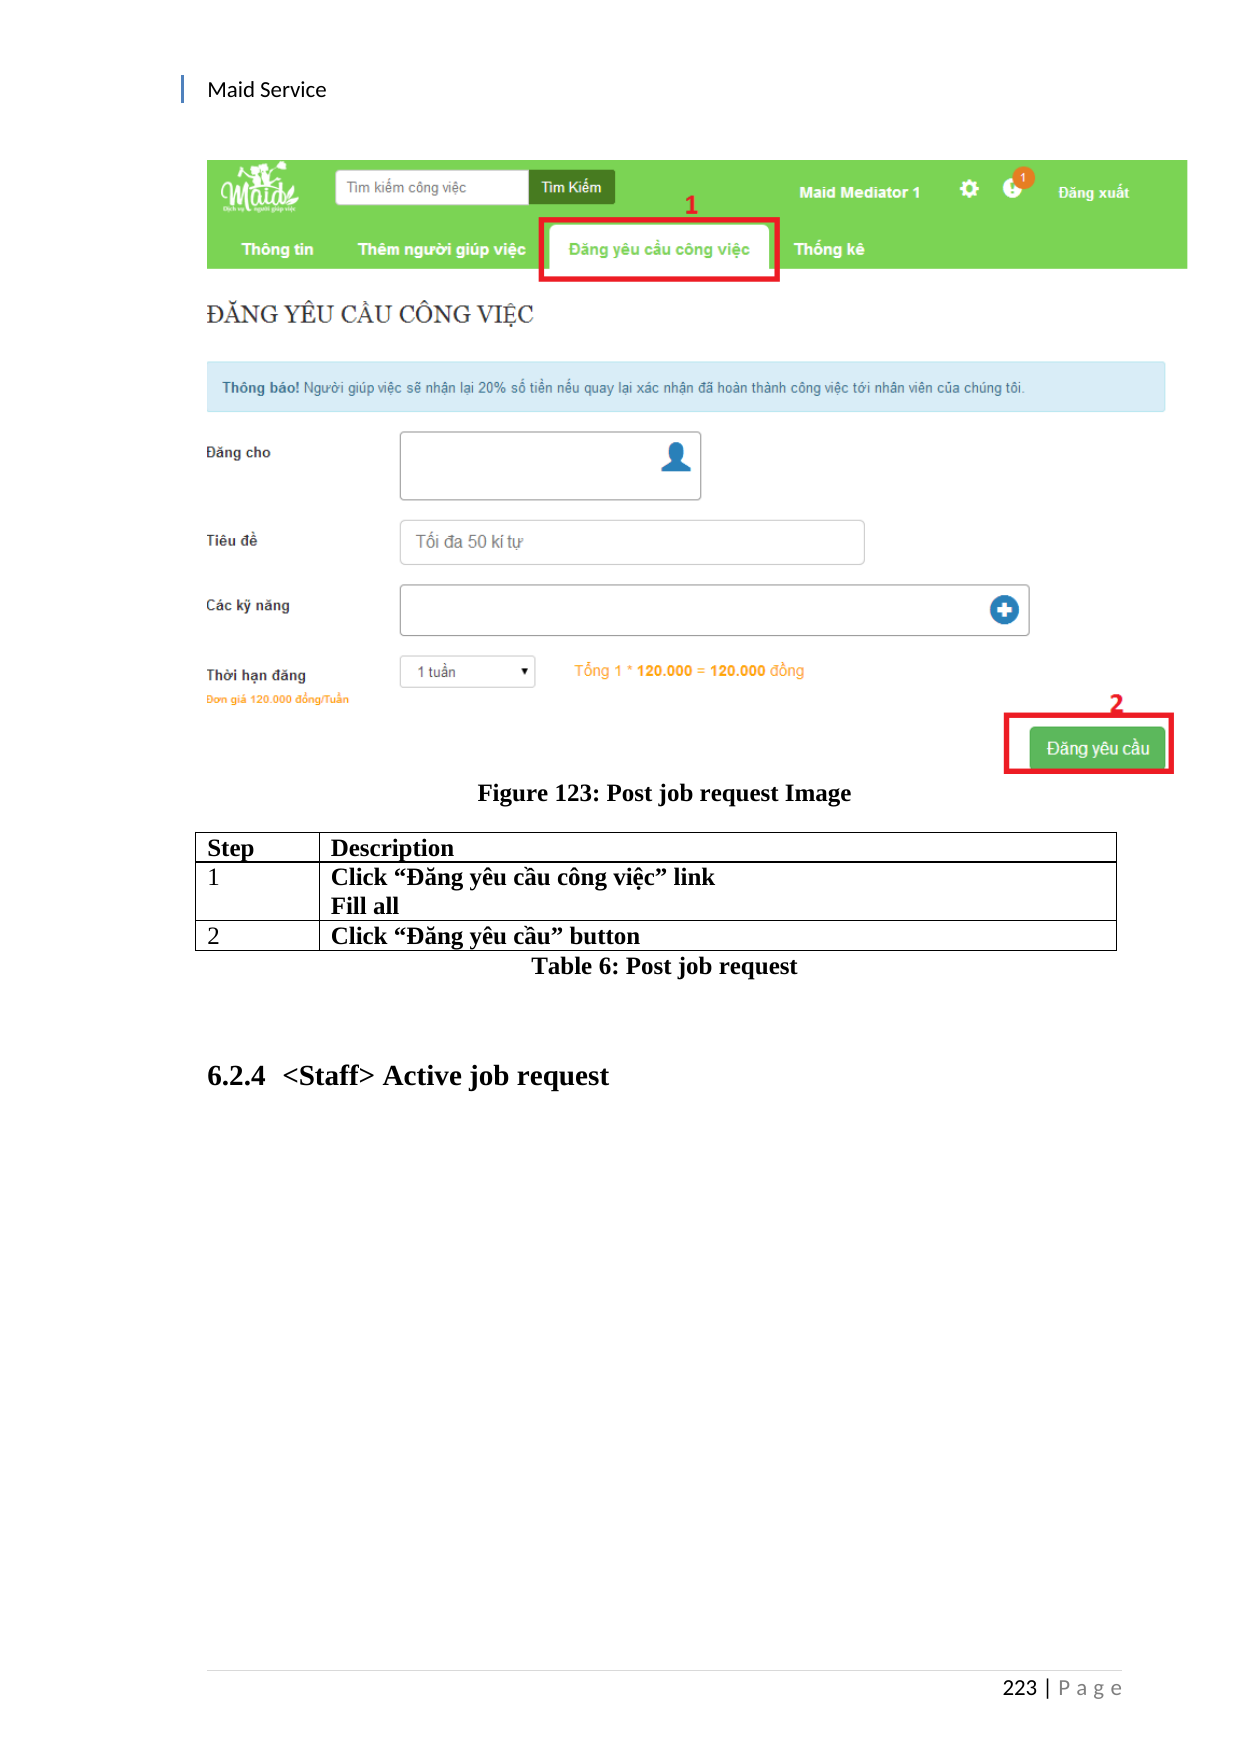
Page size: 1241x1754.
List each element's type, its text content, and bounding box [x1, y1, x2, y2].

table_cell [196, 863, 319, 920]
picture [207, 160, 1188, 774]
subtitle <Staff> Active job request [207, 1058, 1122, 1092]
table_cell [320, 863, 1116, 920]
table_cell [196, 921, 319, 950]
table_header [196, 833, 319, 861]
subtitle Table 6: Post job request [207, 951, 1122, 979]
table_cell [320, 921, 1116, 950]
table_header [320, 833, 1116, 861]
